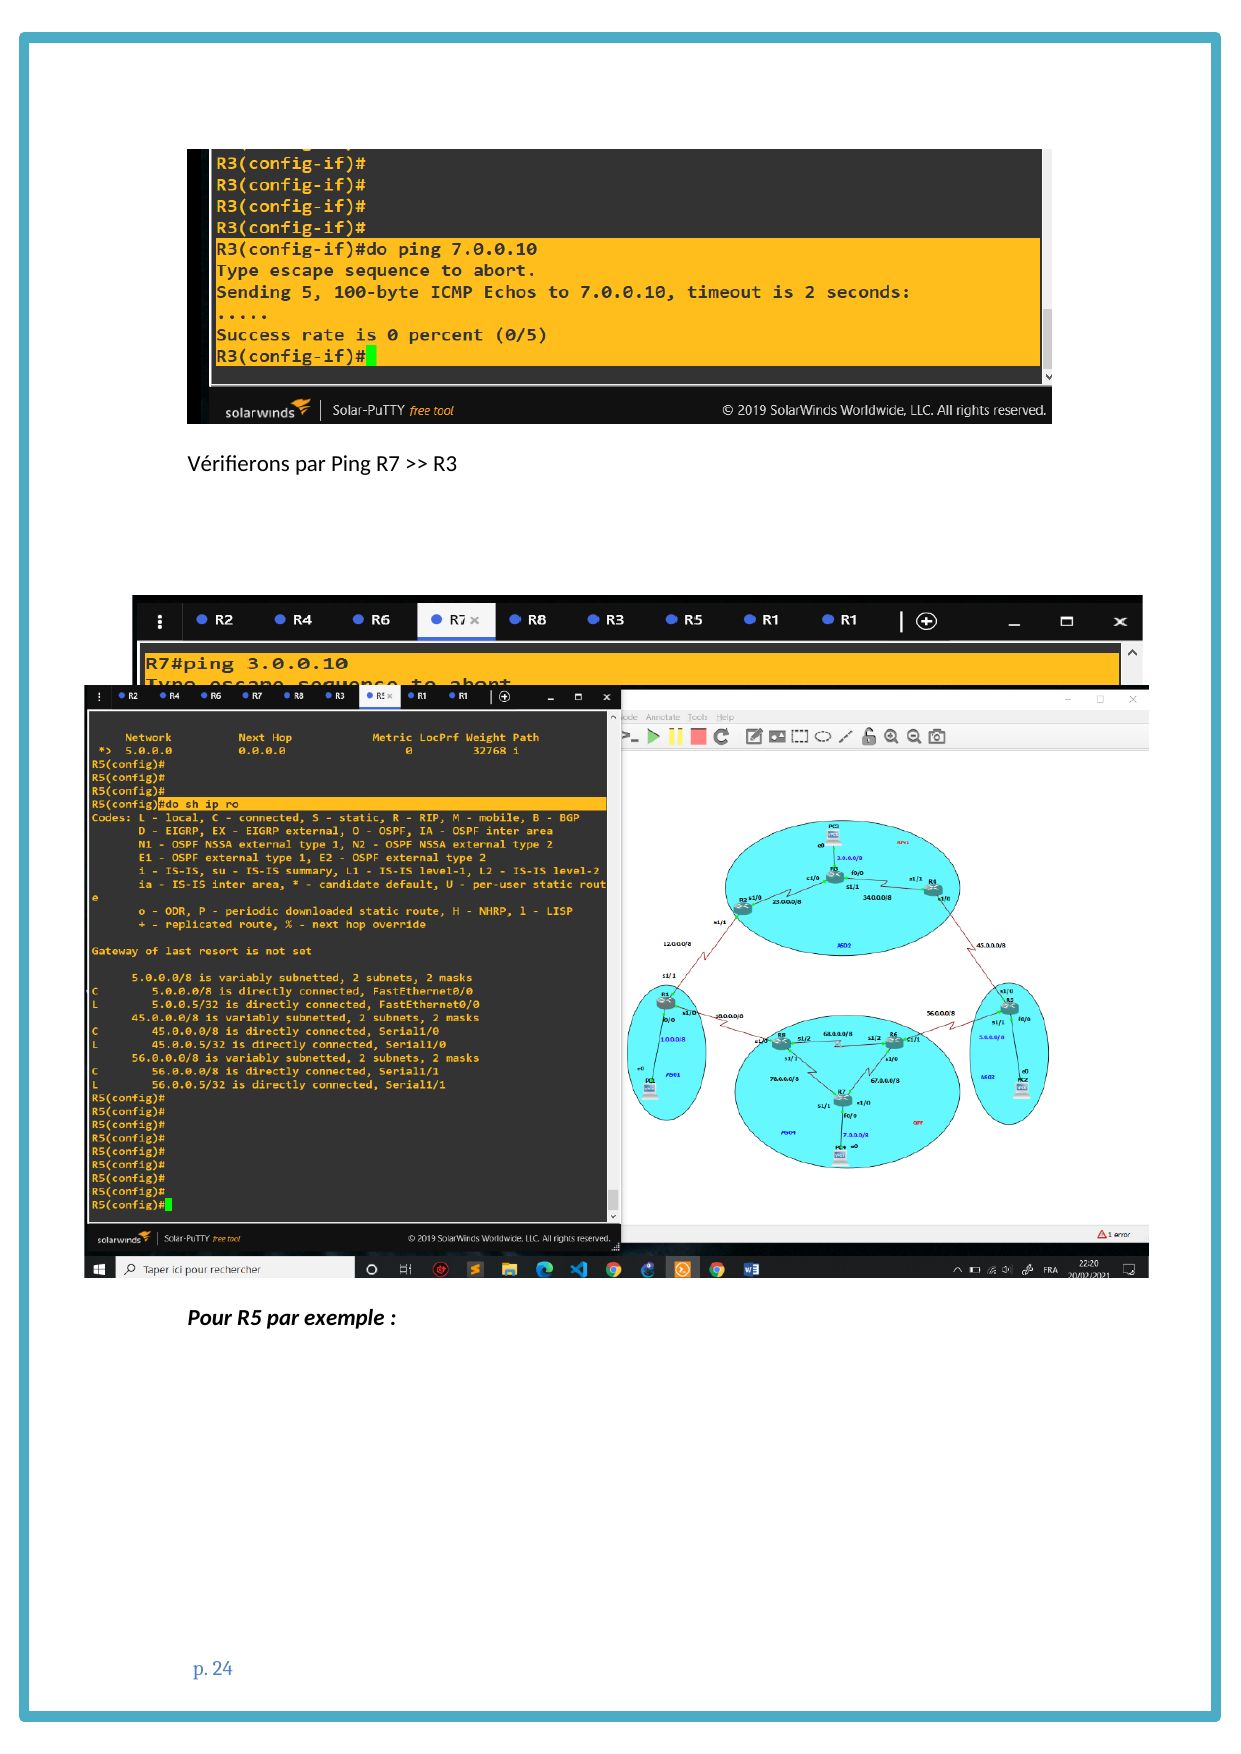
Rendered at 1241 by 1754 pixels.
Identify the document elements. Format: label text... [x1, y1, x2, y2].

picture [187, 149, 1052, 424]
text Vérifierons par Ping R7 >> R3 [187, 449, 1053, 477]
text Pour R5 par exemple : [187, 1278, 1053, 1331]
picture [84, 595, 1149, 1278]
